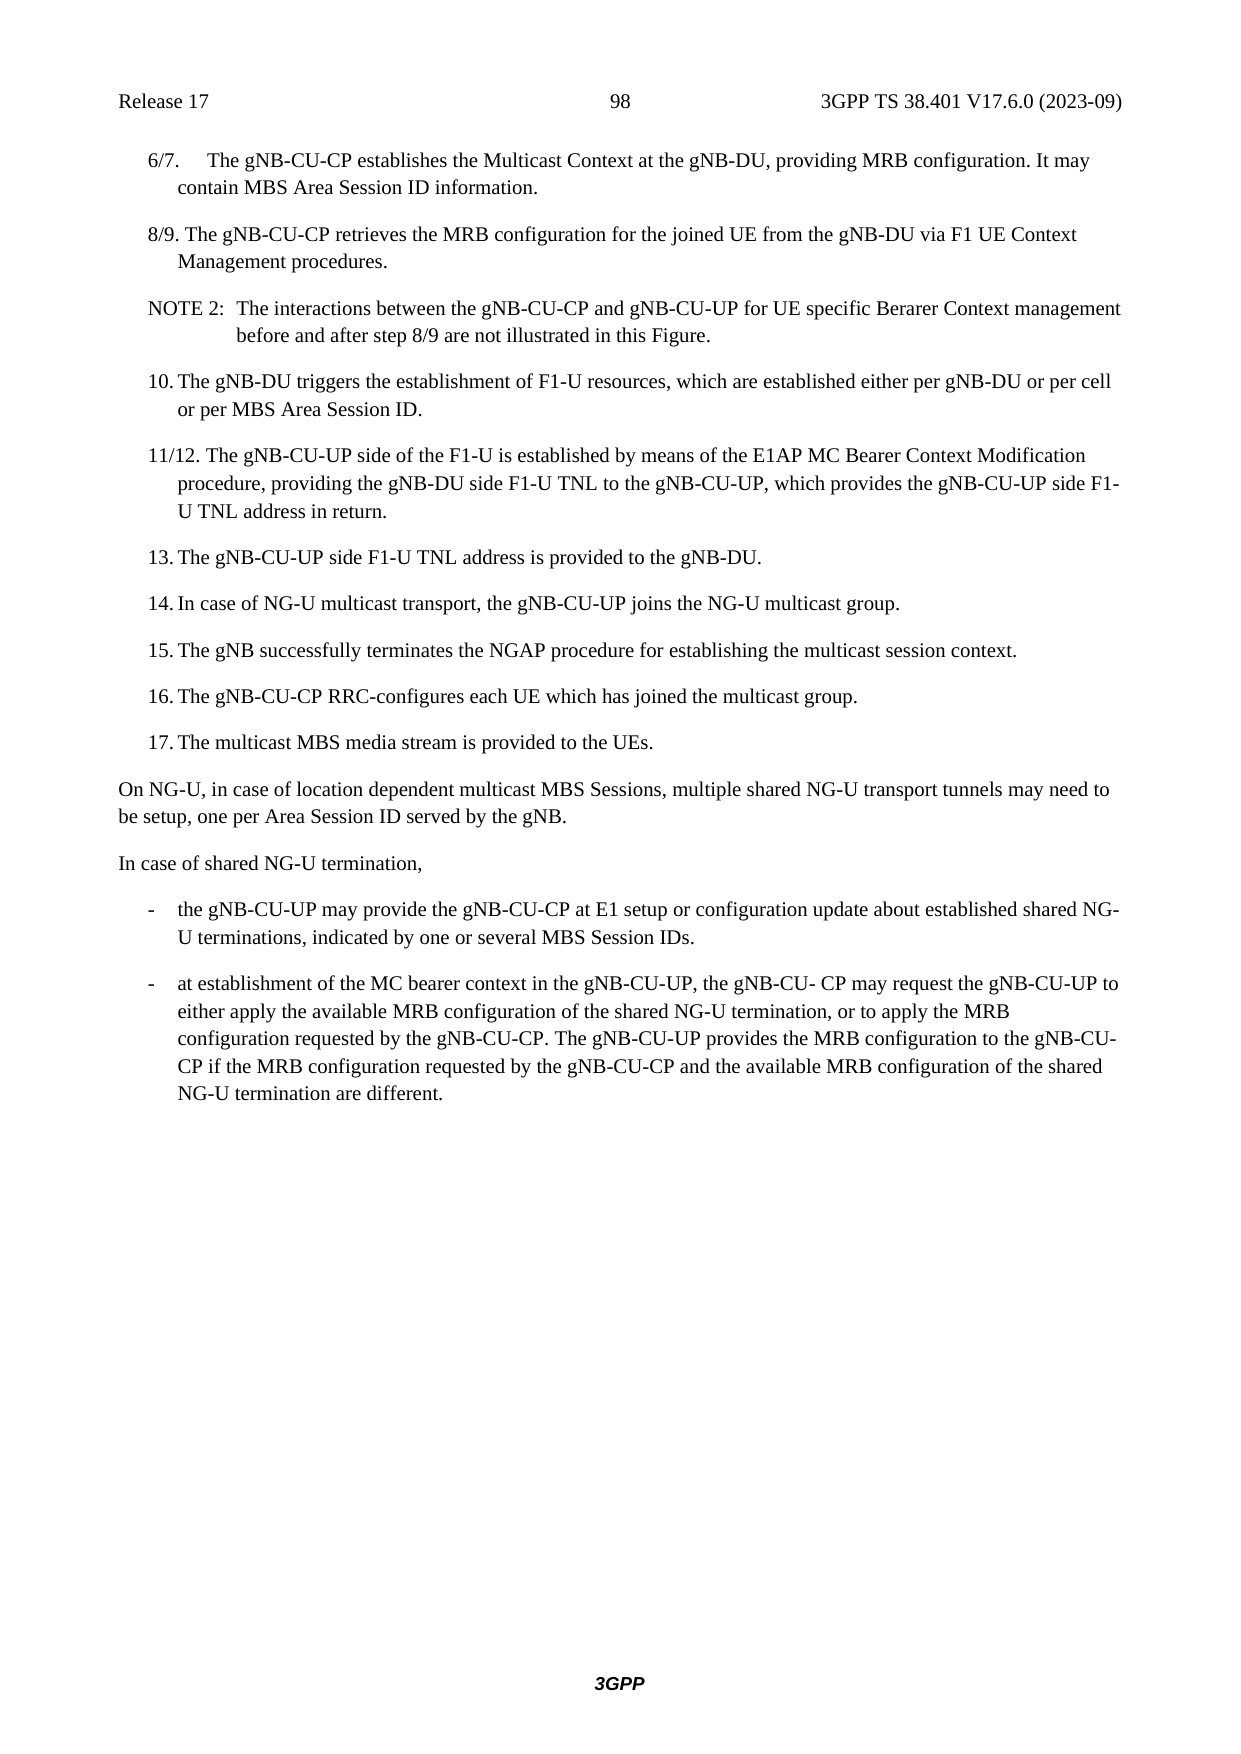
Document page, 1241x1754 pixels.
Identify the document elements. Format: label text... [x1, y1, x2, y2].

text 8/9. The gNB-CU-CP retrieves the MRB configuration for the joined UE from the gNB-DU via F1 UE Context Management procedures. [148, 221, 1122, 273]
text 14. In case of NG-U multicast transport, the gNB-CU-UP joins the NG-U multicast group. [148, 591, 1122, 615]
text 6/7. The gNB-CU-CP establishes the Multicast Context at the gNB-DU, providing MRB configuration. It may contain MBS Area Session ID information. [148, 147, 1122, 199]
text On NG-U, in case of location dependent multicast MBS Sessions, multiple shared NG-U transport tunnels may need to be setup, one per Area Session ID served by the gNB. [118, 777, 1122, 828]
text In case of shared NG-U termination, [118, 851, 1122, 875]
text 11/12. The gNB-CU-UP side of the F1-U is established by means of the E1AP MC Bearer Context Modification procedure, providing the gNB-DU side F1-U TNL to the gNB-CU-UP, which provides the gNB-CU-UP side F1-U TNL address in return. [148, 443, 1122, 523]
text - the gNB-CU-UP may provide the gNB-CU-CP at E1 setup or configuration update about established shared NG-U terminations, indicated by one or several MBS Session IDs. [148, 897, 1122, 949]
text 10. The gNB-DU triggers the establishment of F1-U resources, which are established either per gNB-DU or per cell or per MBS Area Session ID. [148, 369, 1122, 421]
text 13. The gNB-CU-UP side F1-U TNL address is provided to the gNB-DU. [148, 545, 1122, 569]
text 16. The gNB-CU-CP RRC-configures each UE which has joined the multicast group. [148, 684, 1122, 708]
text 15. The gNB successfully terminates the NGAP procedure for establishing the multicast session context. [148, 638, 1122, 662]
text 17. The multicast MBS media stream is provided to the UEs. [148, 730, 1122, 754]
text NOTE 2: The interactions between the gNB-CU-CP and gNB-CU-UP for UE specific Berarer Context management before and after step 8/9 are not illustrated in this Figure. [148, 295, 1122, 347]
text - at establishment of the MC bearer context in the gNB-CU-UP, the gNB-CU- CP may request the gNB-CU-UP to either apply the available MRB configuration of the shared NG-U termination, or to apply the MRB configuration requested by the gNB-CU-CP. The gNB-CU-UP provides the MRB configuration to the gNB-CU-CP if the MRB configuration requested by the gNB-CU-CP and the available MRB configuration of the shared NG-U termination are different. [148, 971, 1122, 1105]
